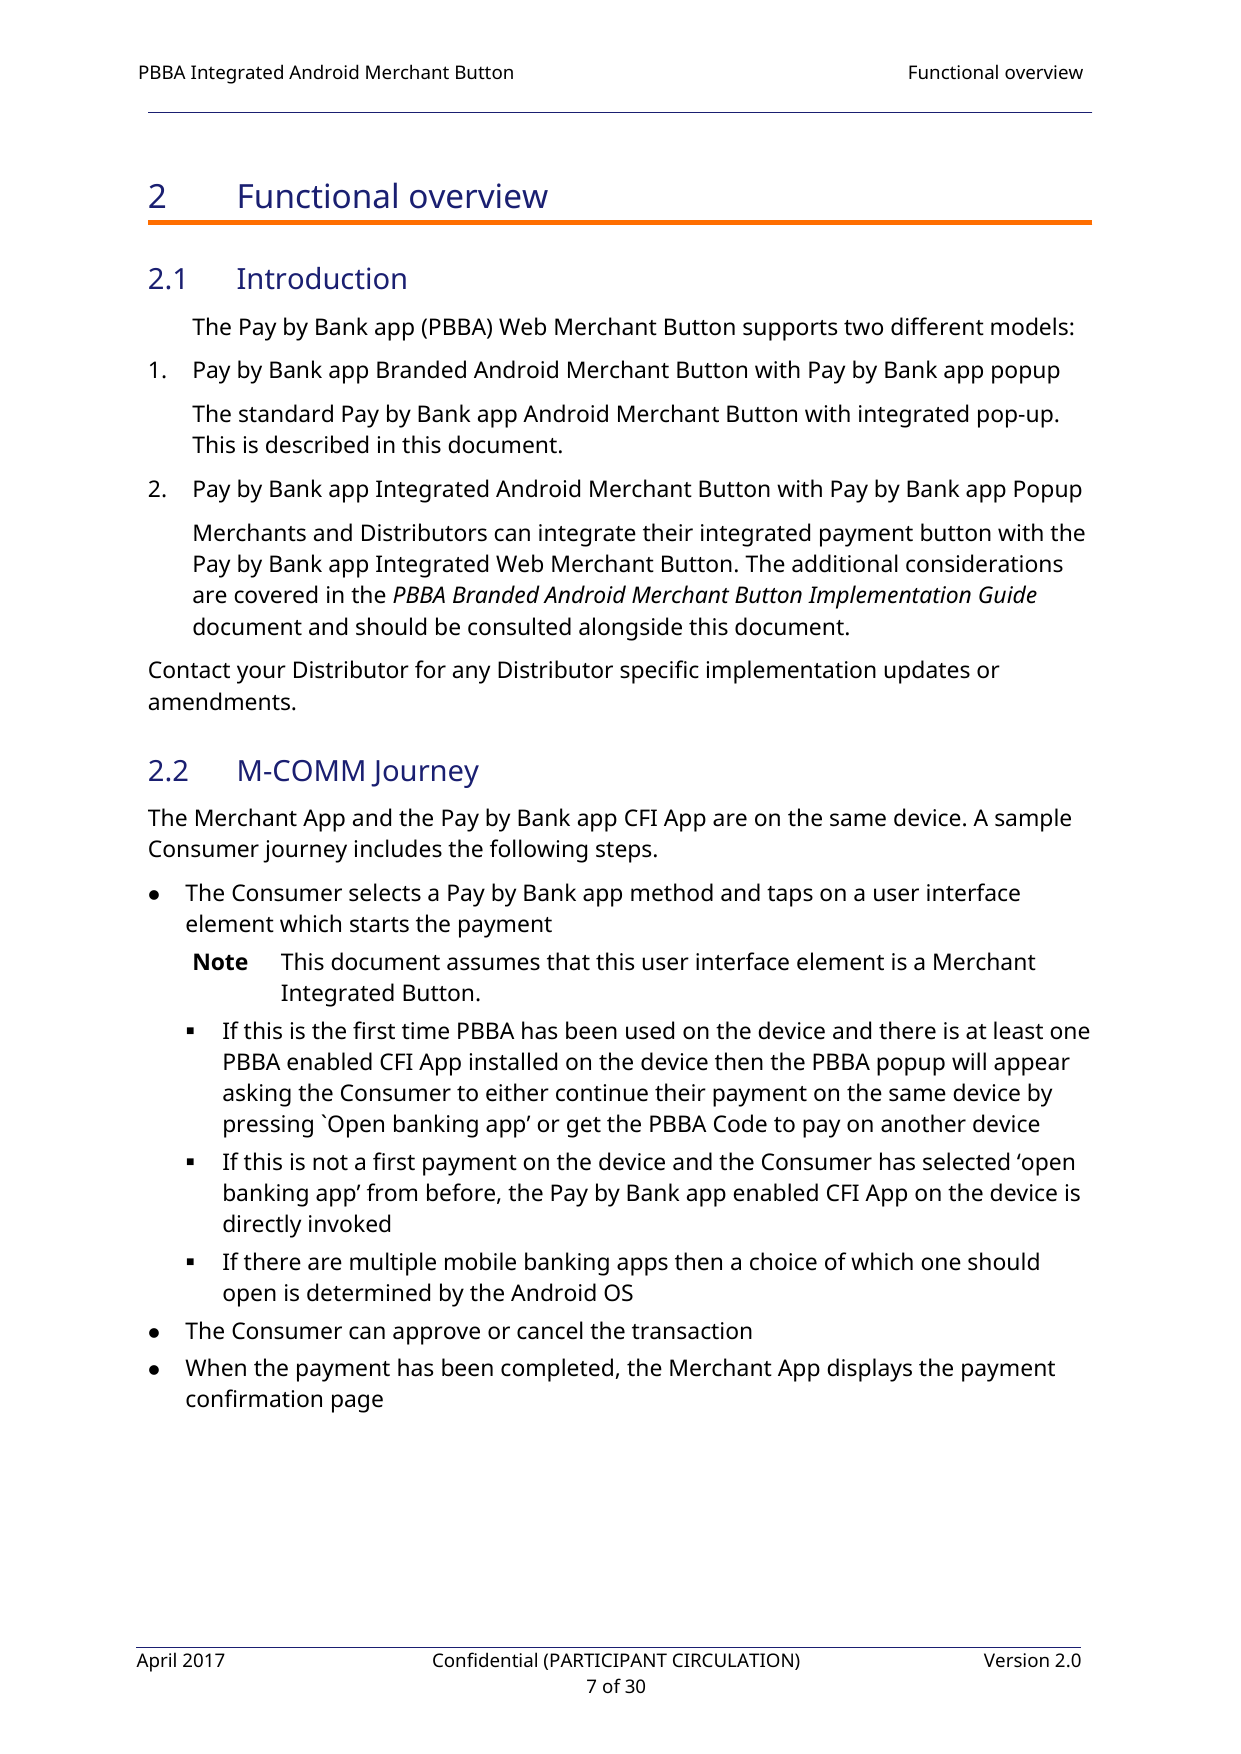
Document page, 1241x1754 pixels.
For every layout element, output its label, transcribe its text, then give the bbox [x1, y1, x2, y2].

subtitle Introduction [148, 258, 1092, 298]
text The Pay by Bank app (PBBA) Web Merchant Button supports two different models: [148, 310, 1092, 342]
list The Consumer can approve or cancel the transaction [148, 1315, 1092, 1346]
list When the payment has been completed, the Merchant App displays the payment confirmation page [148, 1352, 1092, 1415]
subtitle M-COMM Journey [148, 750, 1092, 790]
text The Merchant App and the Pay by Bank app CFI App are on the same device. A sample Consumer journey includes the following steps. [148, 802, 1092, 865]
text The standard Pay by Bank app Android Merchant Button with integrated pop-up. This is described in this document. [192, 398, 1092, 460]
subtitle Functional overview [148, 173, 1092, 220]
list If there are multiple mobile banking apps then a choice of which one should open is determined by the Android OS [185, 1246, 1092, 1308]
list The Consumer selects a Pay by Bank app method and taps on a user interface element which starts the payment [148, 877, 1092, 940]
list If this is not a first payment on the device and the Consumer has selected ‘open banking app’ from before, the Pay by Bank app enabled CFI App on the device is directly invoked [185, 1146, 1092, 1240]
list Pay by Bank app Branded Android Merchant Button with Pay by Bank app popup [148, 354, 1092, 385]
list Pay by Bank app Integrated Android Merchant Button with Pay by Bank app Popup [148, 473, 1092, 504]
text This document assumes that this user interface element is a Merchant Integrated Button. [192, 946, 1092, 1008]
text Contact your Distributor for any Distributor specific implementation updates or amendments. [148, 654, 1092, 717]
text Merchants and Distributors can integrate their integrated payment button with the Pay by Bank app Integrated Web Merchant Button. The additional considerations are covered in the PBBA Branded Android Merchant Button Implementation Guide document and should be consulted alongside this document. [192, 517, 1092, 642]
list If this is the first time PBBA has been used on the device and there is at least one PBBA enabled CFI App installed on the device then the PBBA popup will appear asking the Consumer to either continue their payment on the same device by pressing `Open banking app’ or get the PBBA Code to pay on another device [185, 1015, 1092, 1140]
